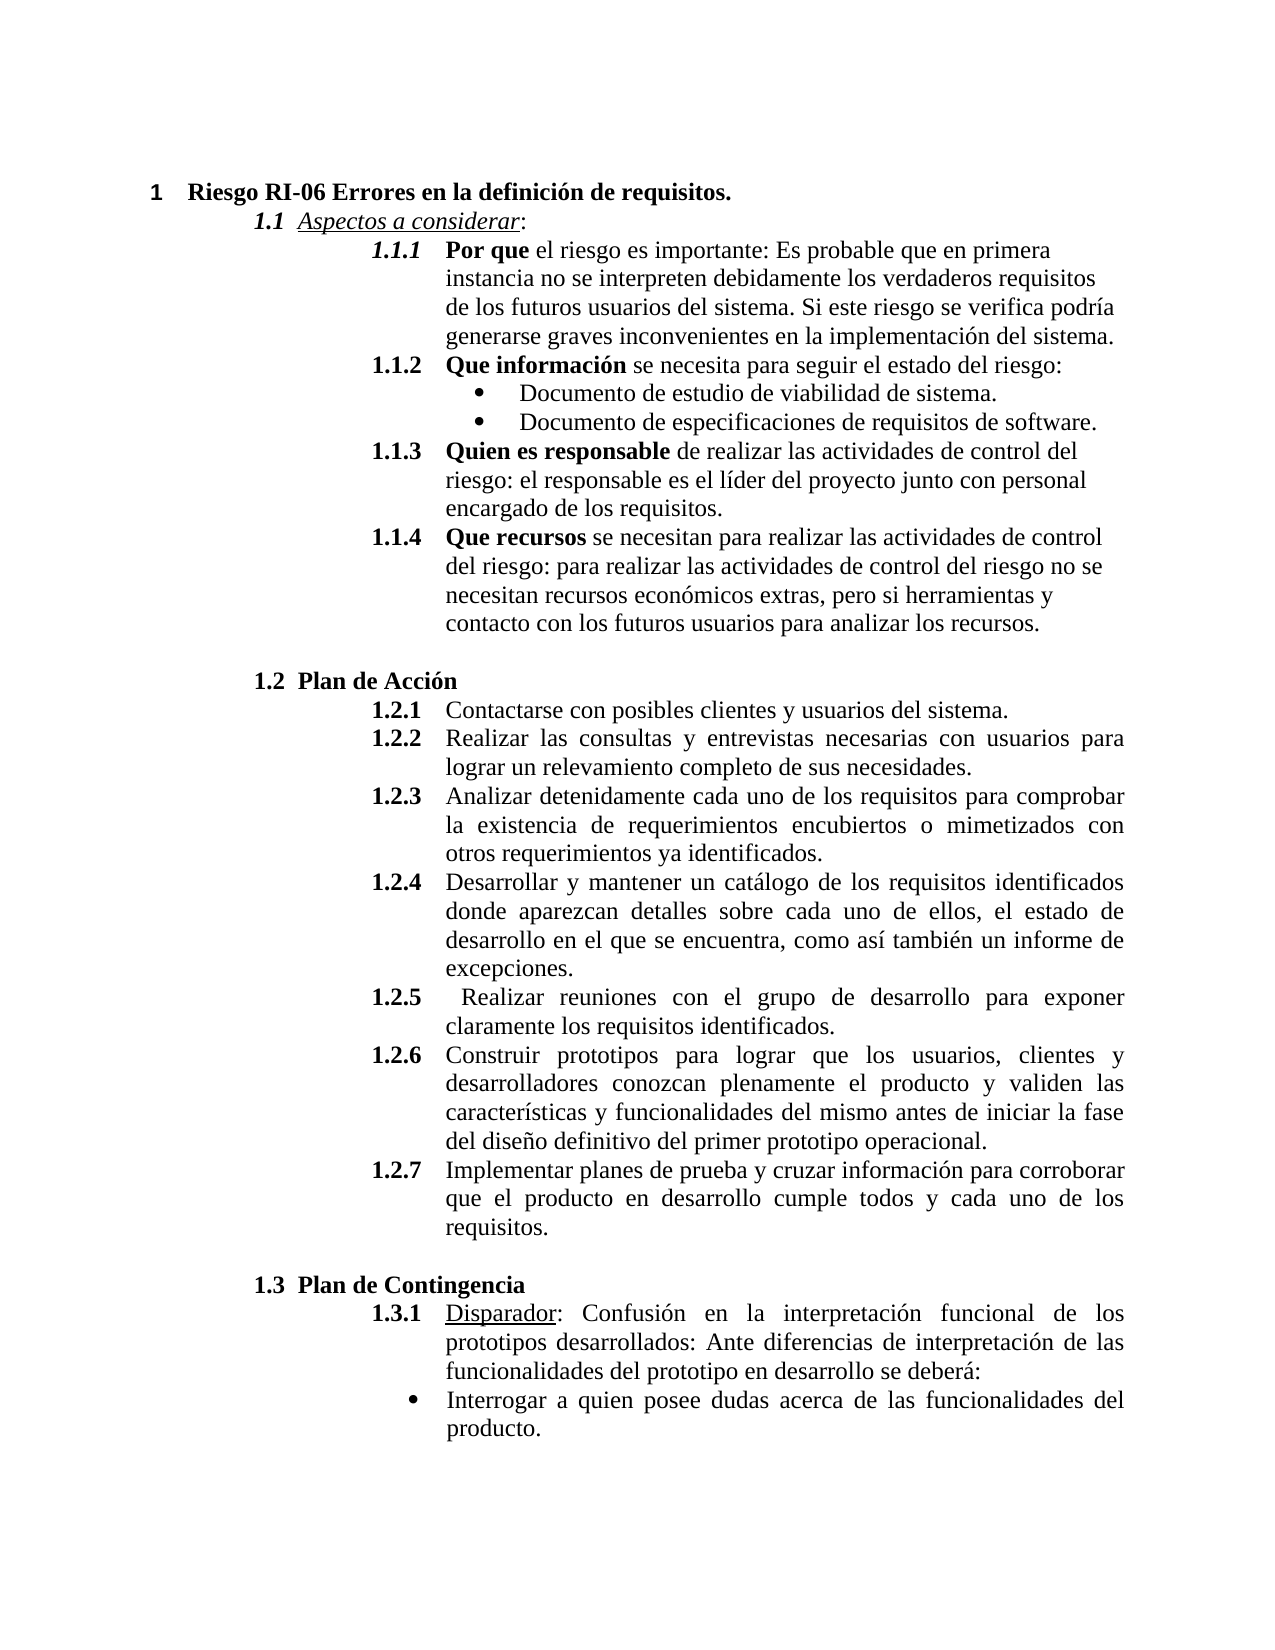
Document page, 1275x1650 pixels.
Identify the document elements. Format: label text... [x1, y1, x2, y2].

list Desarrollar y mantener un catálogo de los requisitos identificados donde aparezcan detalles sobre cada uno de ellos, el estado de desarrollo en el que se encuentra, como así también un informe de excepciones. [371, 867, 1125, 982]
list Por que el riesgo es importante: Es probable que en primera instancia no se interpreten debidamente los verdaderos requisitos de los futuros usuarios del sistema. Si este riesgo se verifica podría generarse graves inconvenientes en la implementación del sistema. [371, 235, 1125, 350]
list Interrogar a quien posee dudas acerca de las funcionalidades del producto. [409, 1385, 1125, 1442]
list Construir prototipos para lograr que los usuarios, clientes y desarrolladores conozcan plenamente el producto y validen las características y funcionalidades del mismo antes de iniciar la fase del diseño definitivo del primer prototipo operacional. [371, 1040, 1125, 1155]
list Realizar las consultas y entrevistas necesarias con usuarios para lograr un relevamiento completo de sus necesidades. [371, 723, 1125, 781]
list Analizar detenidamente cada uno de los requisitos para comprobar la existencia de requerimientos encubiertos o mimetizados con otros requerimientos ya identificados. [371, 781, 1125, 867]
list Plan de Contingencia [253, 1270, 1125, 1298]
list Aspectos a considerar: [253, 206, 1125, 235]
list Quien es responsable de realizar las actividades de control del riesgo: el responsable es el líder del proyecto junto con personal encargado de los requisitos. [371, 436, 1125, 522]
list Realizar reuniones con el grupo de desarrollo para exponer claramente los requisitos identificados. [371, 982, 1125, 1040]
list Implementar planes de prueba y cruzar información para corroborar que el producto en desarrollo cumple todos y cada uno de los requisitos. [371, 1155, 1125, 1241]
list Que recursos se necesitan para realizar las actividades de control del riesgo: para realizar las actividades de control del riesgo no se necesitan recursos económicos extras, pero si herramientas y contacto con los futuros usuarios para analizar los recursos. [371, 522, 1125, 637]
list Contactarse con posibles clientes y usuarios del sistema. [371, 695, 1125, 723]
list Documento de estudio de viabilidad de sistema. [475, 378, 1125, 407]
list Plan de Acción [253, 666, 1125, 695]
list Que información se necesita para seguir el estado del riesgo: [372, 350, 1125, 378]
list Documento de especificaciones de requisitos de software. [475, 407, 1125, 436]
list Disparador: Confusión en la interpretación funcional de los prototipos desarrollados: Ante diferencias de interpretación de las funcionalidades del prototipo en desarrollo se deberá: [371, 1298, 1125, 1385]
list Riesgo RI-06 Errores en la definición de requisitos. [150, 177, 1125, 206]
